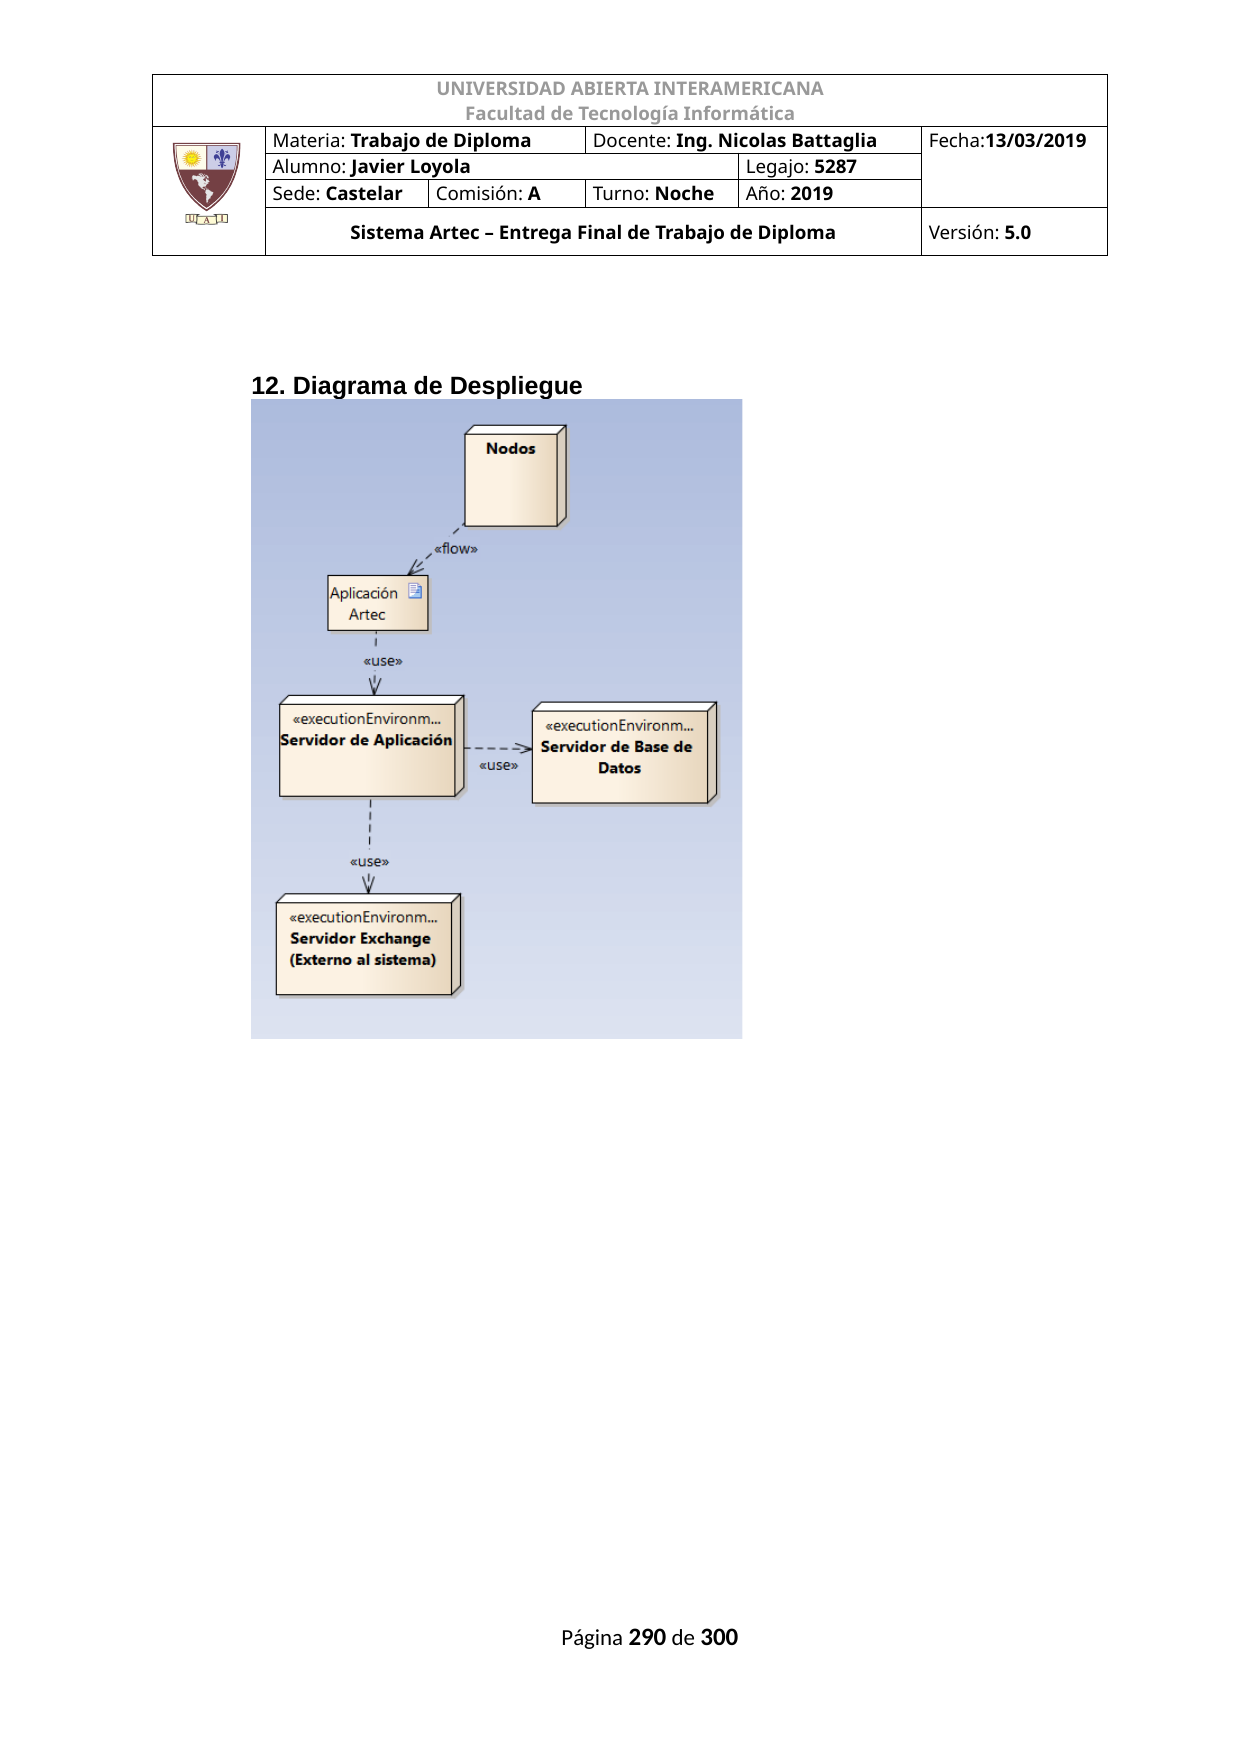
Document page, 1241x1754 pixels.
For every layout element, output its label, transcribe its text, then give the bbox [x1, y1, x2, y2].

picture [251, 399, 743, 1039]
picture [157, 136, 257, 228]
text 12. Diagrama de Despliegue [177, 371, 1122, 399]
